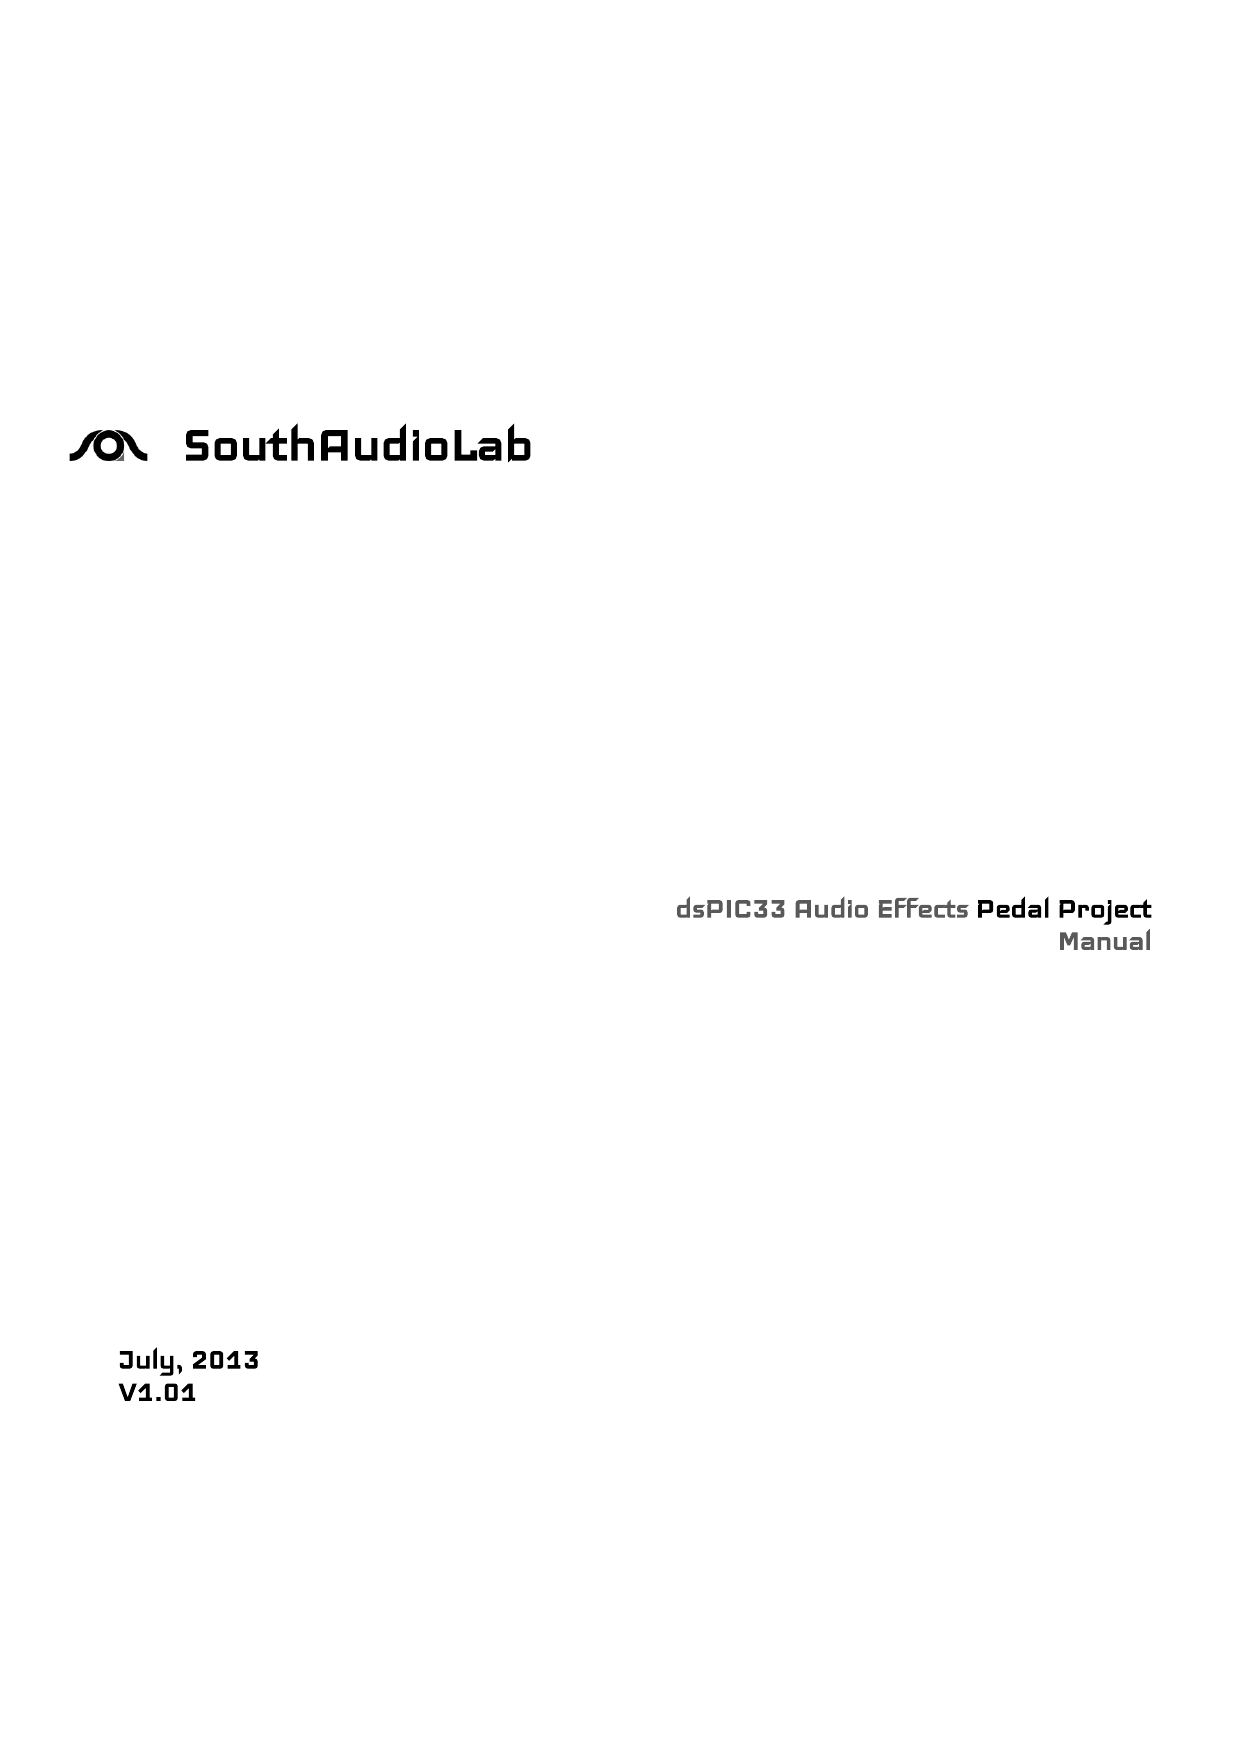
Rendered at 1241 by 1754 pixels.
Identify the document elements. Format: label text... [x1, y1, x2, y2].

text dsPIC33 Audio Effects Pedal Project [89, 892, 1152, 924]
picture [69, 430, 89, 461]
text Manual [89, 924, 1152, 957]
text July, 2013 [59, 1343, 1101, 1375]
text V1.01 [59, 1375, 1101, 1408]
text SouthAudioLab [89, 416, 1101, 472]
